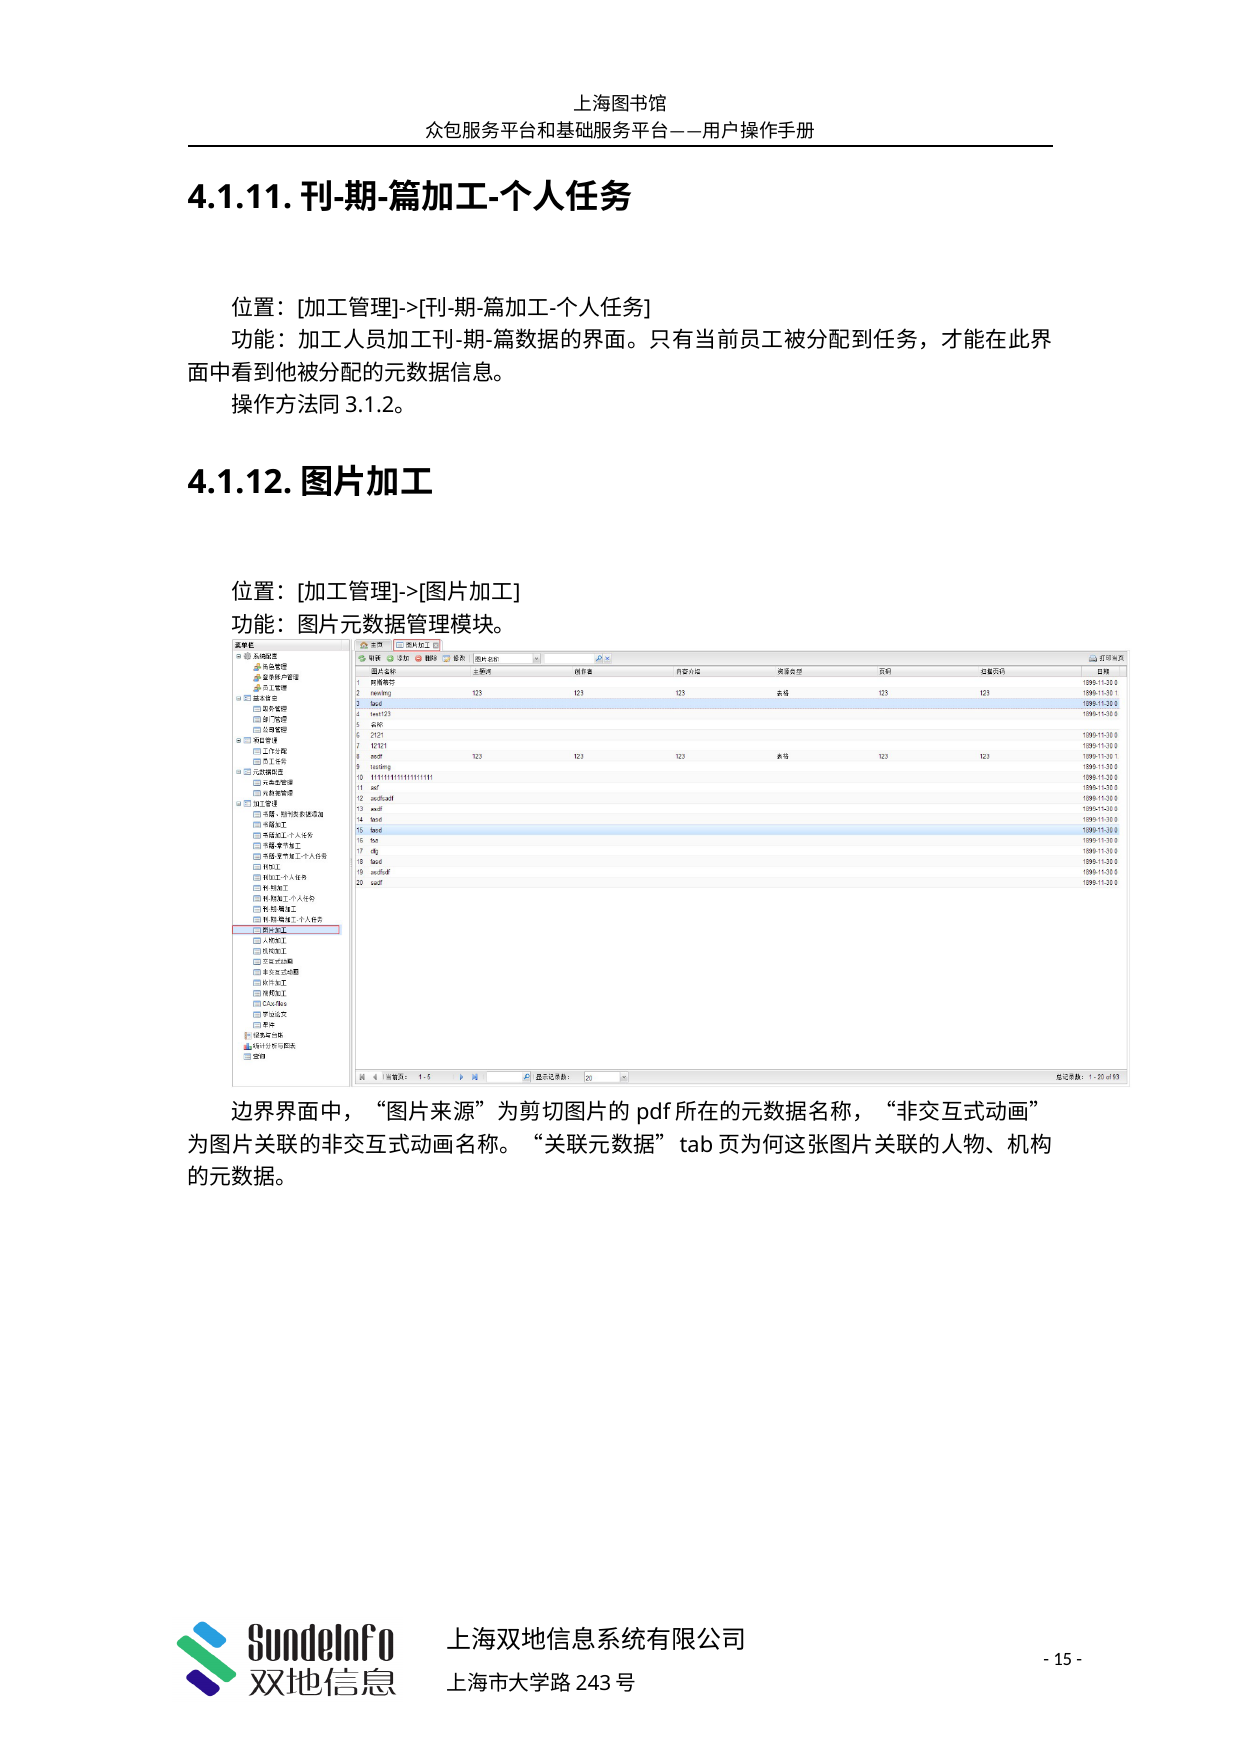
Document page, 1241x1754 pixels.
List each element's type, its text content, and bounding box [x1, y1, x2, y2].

text 操作方法同3.1.2。 [187, 387, 1053, 419]
text 位置：[加工管理]->[图片加工] [187, 574, 1053, 606]
picture [231, 638, 1132, 1089]
text 位置：[加工管理]->[刊-期-篇加工-个人任务] [187, 289, 1053, 322]
subtitle 图片加工 [187, 446, 1053, 511]
text 边界界面中，“图片来源”为剪切图片的pdf所在的元数据名称，“非交互式动画”为图片关联的非交互式动画名称。“关联元数据”tab页为何这张图片关联的人物、机构的元数据。 [187, 1094, 1053, 1191]
subtitle 刊-期-篇加工-个人任务 [187, 162, 1053, 227]
text 功能：加工人员加工刊-期-篇数据的界面。只有当前员工被分配到任务，才能在此界面中看到他被分配的元数据信息。 [187, 322, 1053, 387]
picture [172, 1615, 403, 1702]
text 功能：图片元数据管理模块。 [187, 606, 1053, 639]
